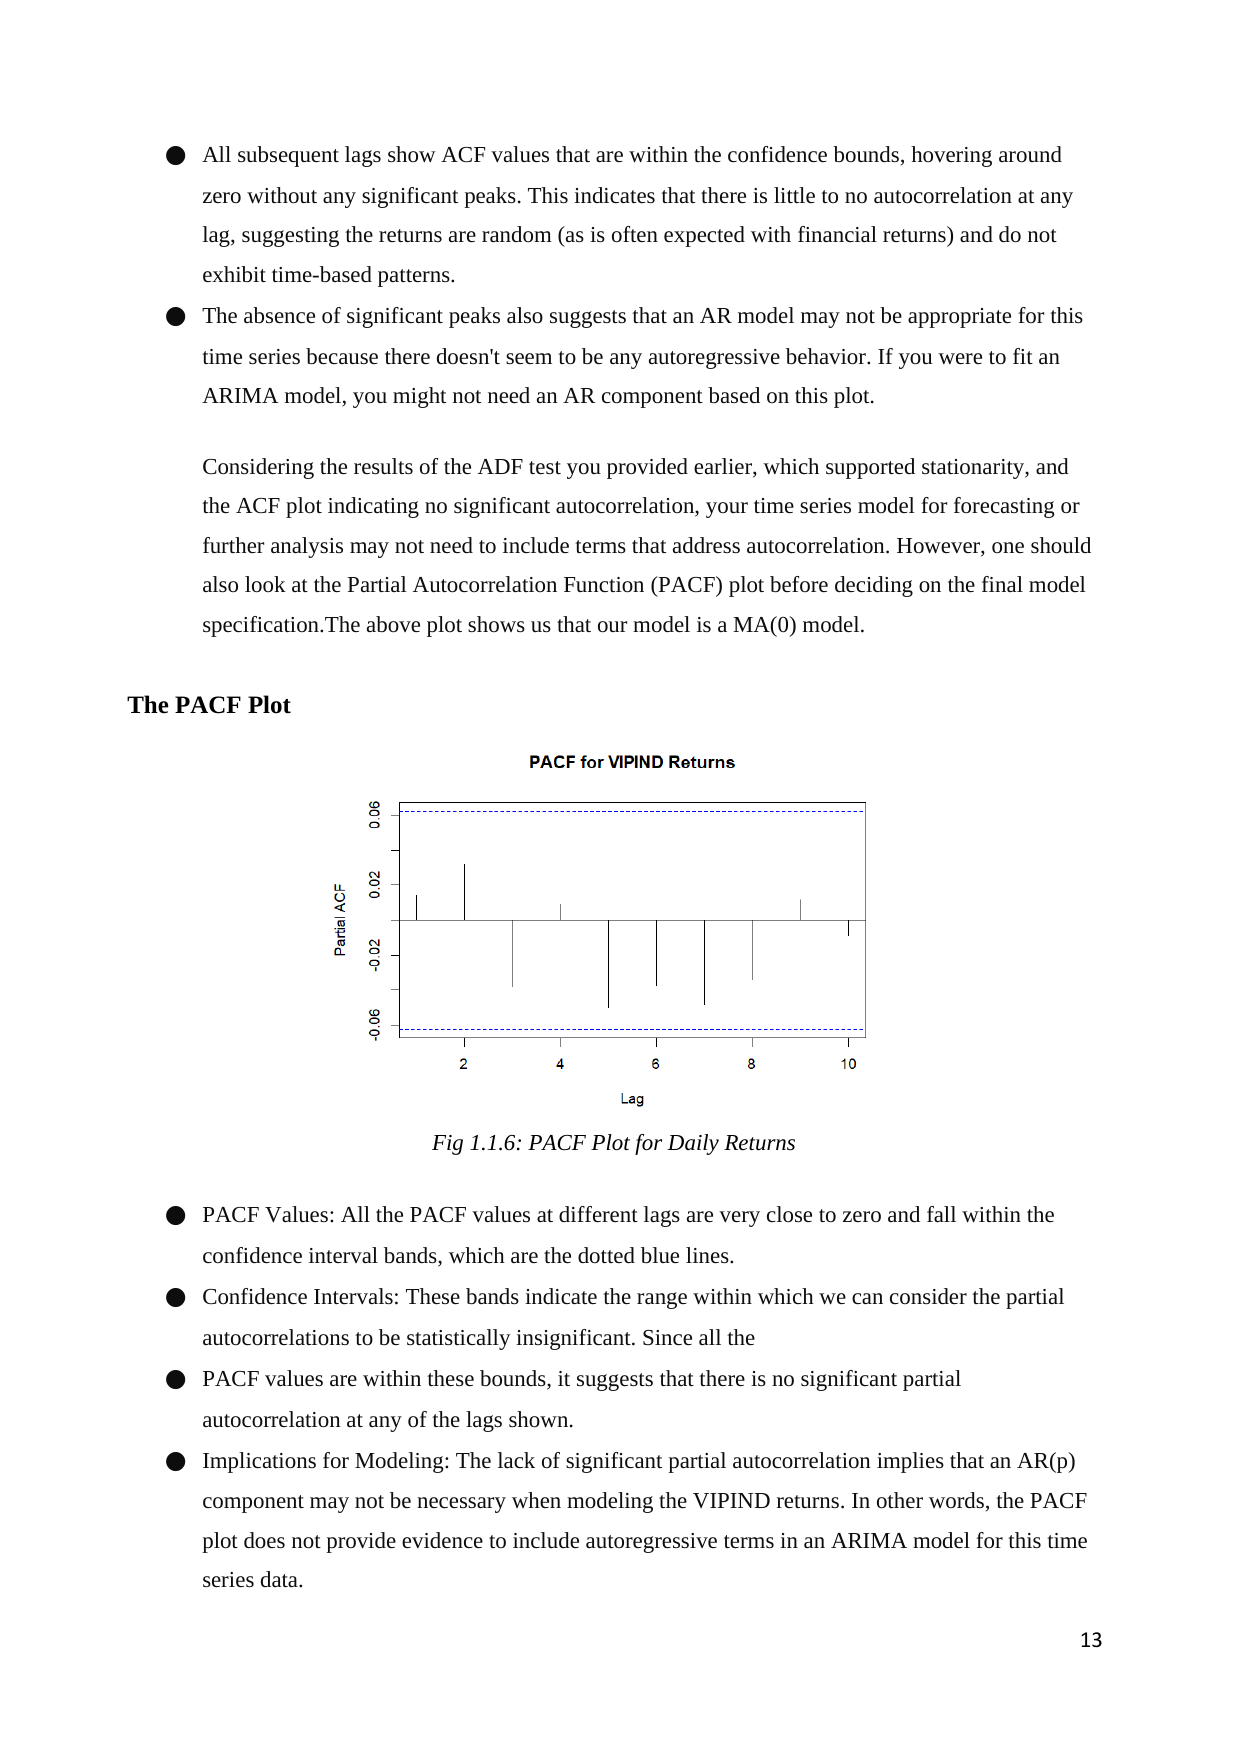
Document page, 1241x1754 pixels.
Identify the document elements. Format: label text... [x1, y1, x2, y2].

list The absence of significant peaks also suggests that an AR model may not be appropriate for this time series because there doesn't seem to be any autoregressive behavior. If you were to fit an ARIMA model, you might not need an AR component based on this plot. [164, 300, 1103, 409]
text Fig 1.1.6: PACF Plot for Daily Returns [127, 1129, 1103, 1155]
list Implications for Modeling: The lack of significant partial autocorrelation implies that an AR(p) component may not be necessary when modeling the VIPIND returns. In other words, the PACF plot does not provide evidence to include autoregressive terms in an ARIMA model for this time series data. [164, 1445, 1103, 1593]
picture [329, 733, 901, 1125]
list PACF values are within these bounds, it suggests that there is no significant partial autocorrelation at any of the lags shown. [164, 1363, 1103, 1432]
list All subsequent lags show ACF values that are within the confidence bounds, hovering around zero without any significant peaks. This indicates that there is little to no autocorrelation at any lag, suggesting the returns are random (as is often expected with financial returns) and do not exhibit time-based patterns. [164, 139, 1103, 287]
list PACF Values: All the PACF values at different lags are very close to zero and fall within the confidence interval bands, which are the dotted blue lines. [164, 1199, 1103, 1268]
text The PACF Plot [127, 690, 1103, 719]
text Considering the results of the ADF test you provided earlier, which supported stationarity, and the ACF plot indicating no significant autocorrelation, your time series model for forecasting or further analysis may not need to include terms that address autocorrelation. However, one should also look at the Partial Autocorrelation Function (PACF) plot before deciding on the final model specification.The above plot shows us that our model is a MA(0) model. [202, 453, 1103, 637]
list Confidence Intervals: These bands indicate the range within which we can consider the partial autocorrelations to be statistically insignificant. Since all the [164, 1281, 1103, 1350]
